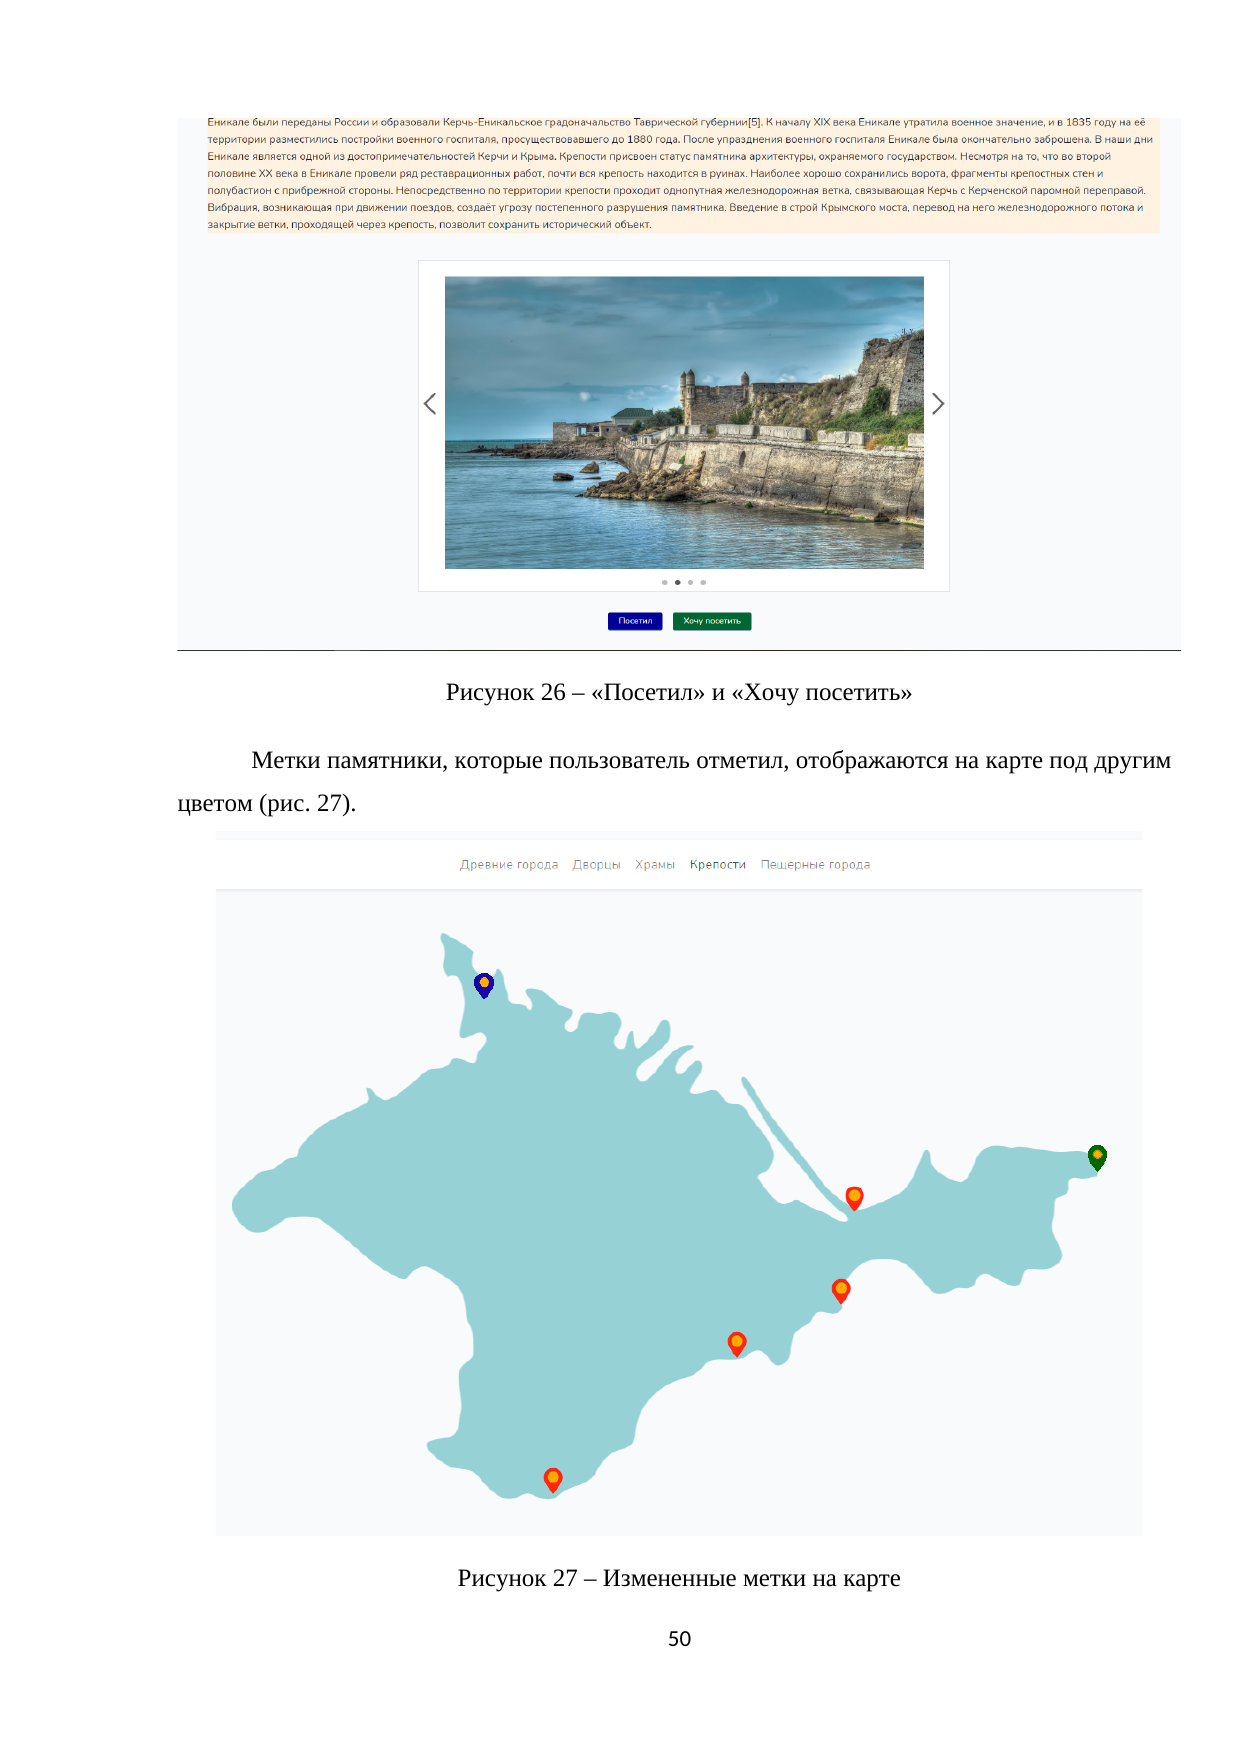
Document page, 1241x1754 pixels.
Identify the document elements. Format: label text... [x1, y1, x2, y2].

text Рисунок 26 – «Посетил» и «Хочу посетить» [177, 677, 1181, 706]
picture [215, 831, 1143, 1536]
text Рисунок 27 – Измененные метки на карте [177, 1563, 1181, 1592]
picture [177, 118, 1182, 651]
text Метки памятники, которые пользователь отметил, отображаются на карте под другим цветом (рис. 27). [177, 745, 1181, 817]
